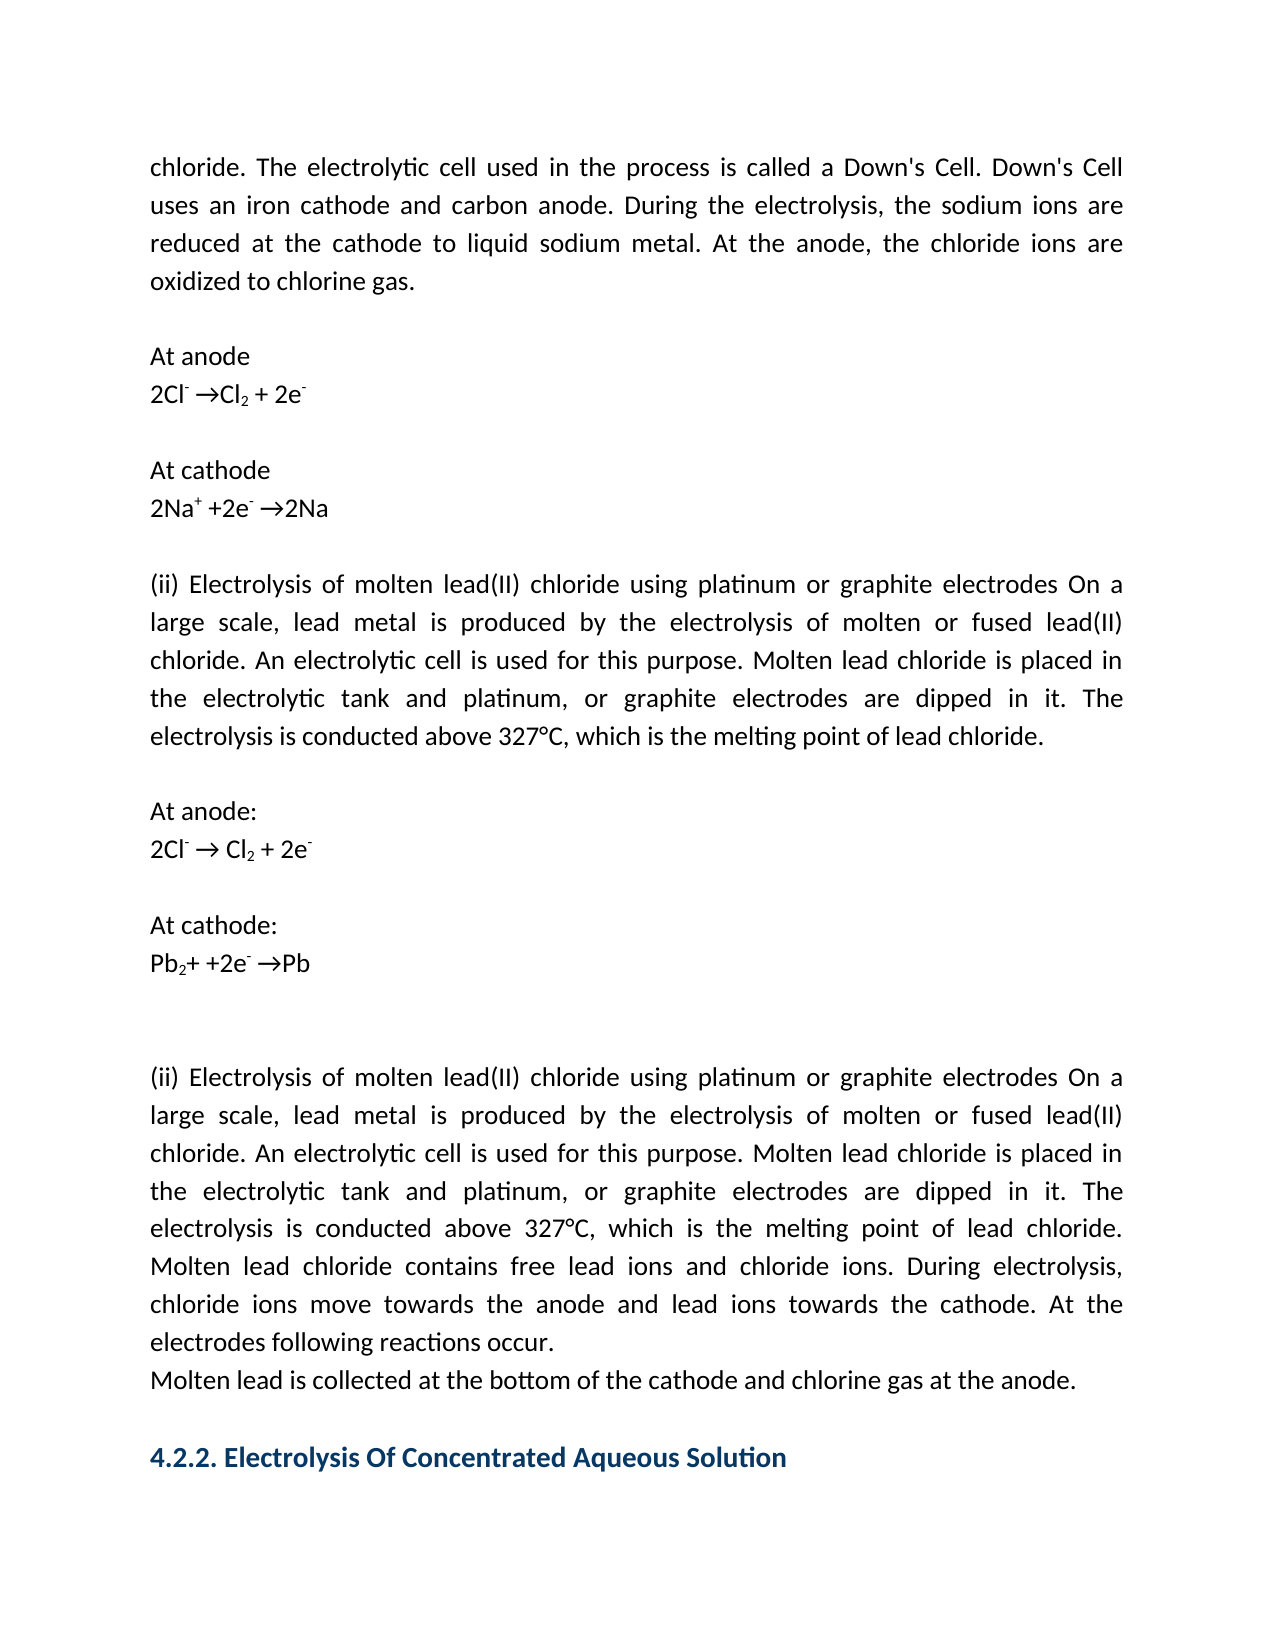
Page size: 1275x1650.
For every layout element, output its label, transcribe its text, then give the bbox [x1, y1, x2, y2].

text 2Cl- →Cl2 + 2e- [150, 377, 1125, 411]
text At cathode [150, 453, 1125, 486]
text At anode: [150, 794, 1125, 828]
text Pb2+ +2e- →Pb [150, 946, 1125, 979]
text At cathode: [150, 908, 1125, 941]
text chloride. The electrolytic cell used in the process is called a Down's Cell. Down's Cell uses an iron cathode and carbon anode. During the electrolysis, the sodium ions are reduced at the cathode to liquid sodium metal. At the anode, the chloride ions are oxidized to chlorine gas. [150, 150, 1125, 297]
text Molten lead is collected at the bottom of the cathode and chlorine gas at the anode. [150, 1363, 1125, 1396]
text (ii) Electrolysis of molten lead(II) chloride using platinum or graphite electrodes On a large scale, lead metal is produced by the electrolysis of molten or fused lead(II) chloride. An electrolytic cell is used for this purpose. Molten lead chloride is placed in the electrolytic tank and platinum, or graphite electrodes are dipped in it. The electrolysis is conducted above 327°C, which is the melting point of lead chloride. Molten lead chloride contains free lead ions and chloride ions. During electrolysis, chloride ions move towards the anode and lead ions towards the cathode. At the electrodes following reactions occur. [150, 1060, 1125, 1358]
text At anode [150, 339, 1125, 373]
text 4.2.2. Electrolysis Of Concentrated Aqueous Solution [150, 1439, 1125, 1475]
text (ii) Electrolysis of molten lead(II) chloride using platinum or graphite electrodes On a large scale, lead metal is produced by the electrolysis of molten or fused lead(II) chloride. An electrolytic cell is used for this purpose. Molten lead chloride is placed in the electrolytic tank and platinum, or graphite electrodes are dipped in it. The electrolysis is conducted above 327°C, which is the melting point of lead chloride. [150, 567, 1125, 752]
text 2Cl- → Cl2 + 2e- [150, 832, 1125, 866]
text 2Na+ +2e- →2Na [150, 491, 1125, 524]
